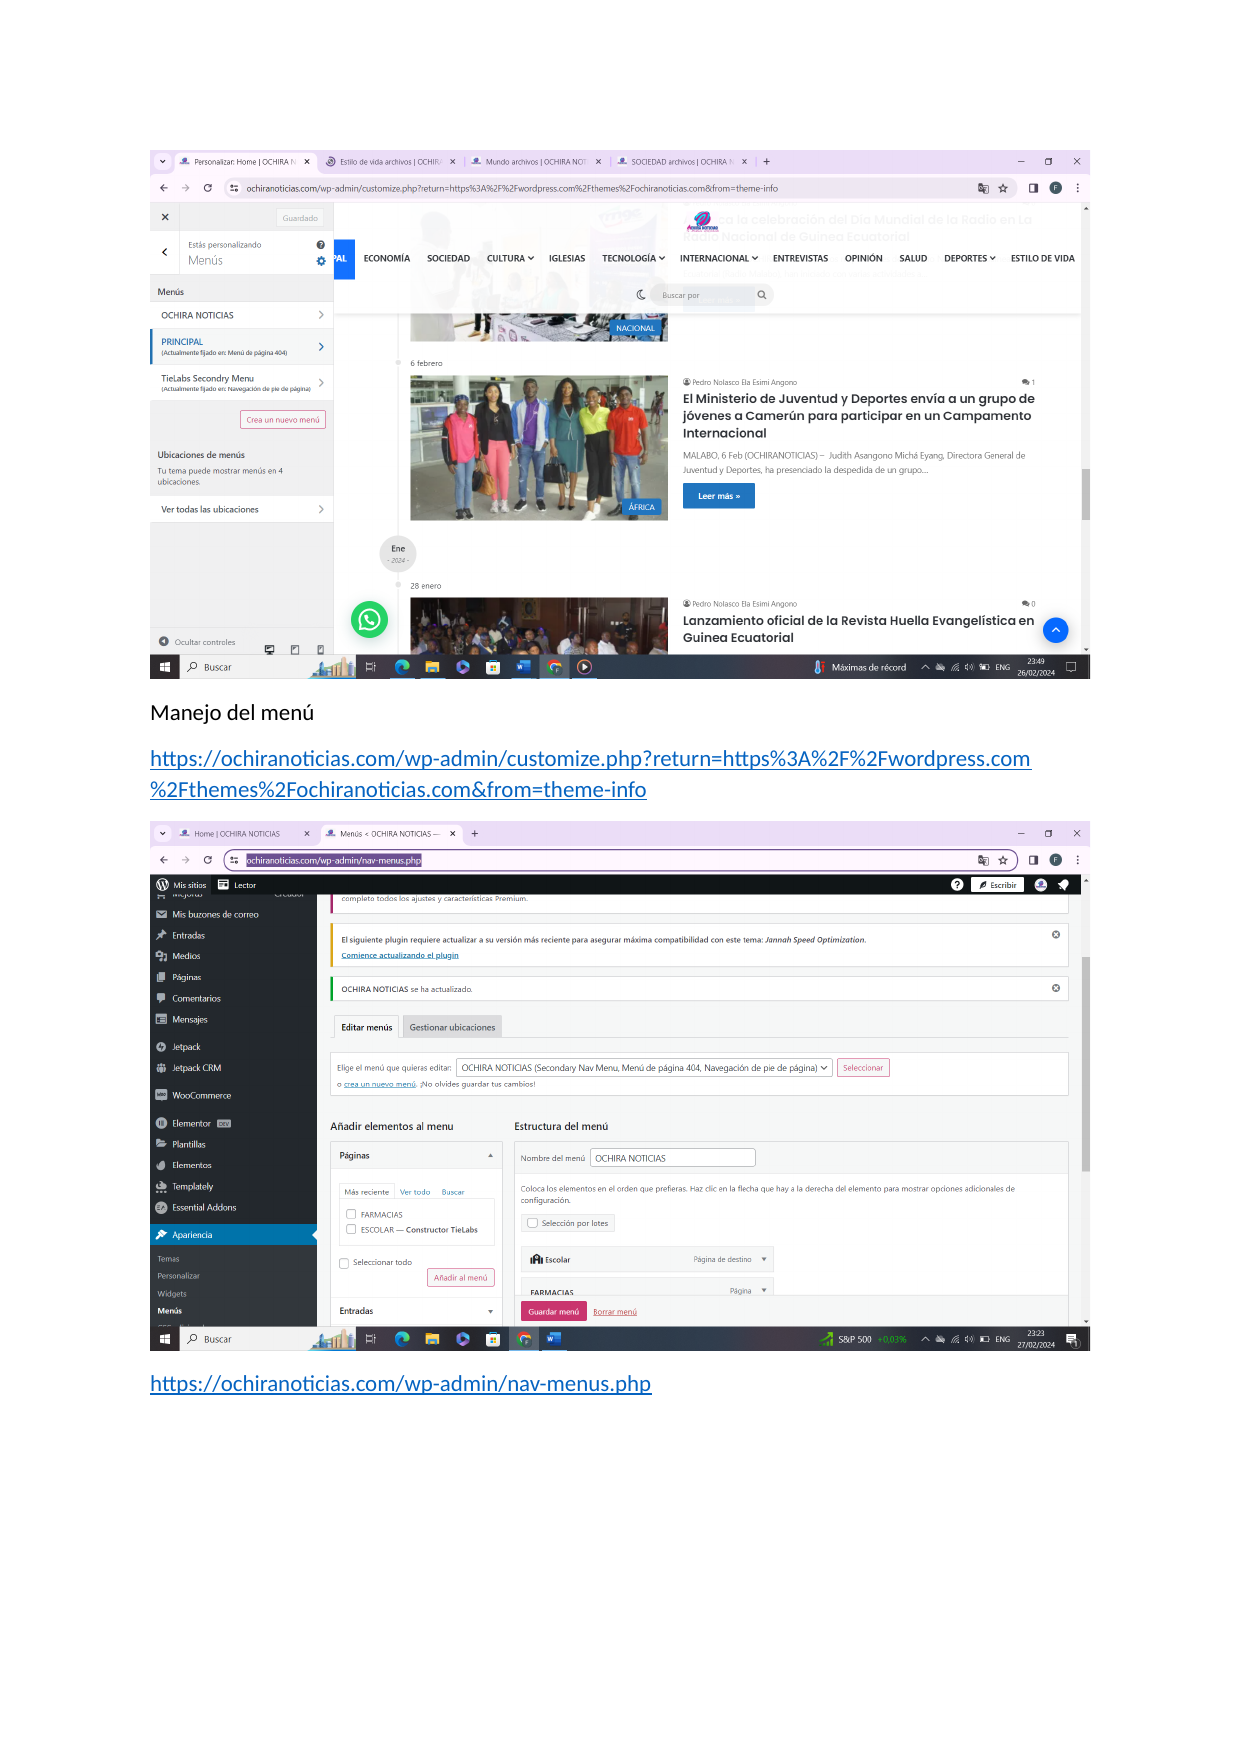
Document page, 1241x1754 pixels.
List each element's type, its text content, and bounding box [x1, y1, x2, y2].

picture [157, 1231, 165, 1238]
text https://ochiranoticias.com/wp-admin/customize.php?return=https%3A%2F%2Fwordpress.com%2Fthemes%2Fochiranoticias.com&from=theme-info [150, 744, 1090, 803]
picture [150, 821, 1091, 1351]
picture [150, 150, 1091, 679]
text Manejo del menú [150, 698, 1090, 726]
text https://ochiranoticias.com/wp-admin/nav-menus.php [150, 1369, 1090, 1397]
